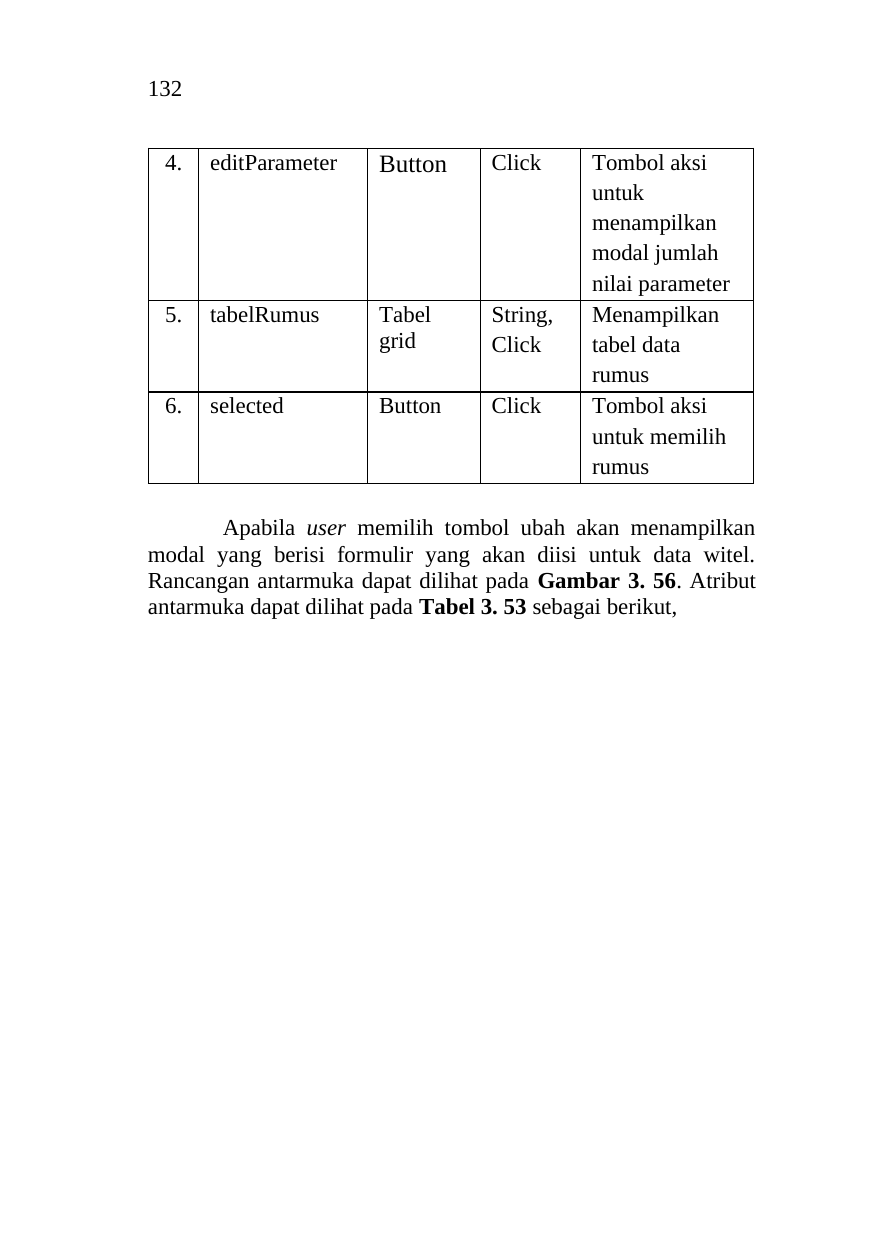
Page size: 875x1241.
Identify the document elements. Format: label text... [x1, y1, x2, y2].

table_cell Click [481, 149, 580, 300]
table_cell Button [368, 149, 480, 300]
table_cell 6. [149, 393, 198, 483]
table_cell Menampilkan tabel data rumus [581, 301, 753, 391]
table_cell Button [368, 393, 480, 483]
table_cell Click [481, 393, 580, 483]
table_cell editParameter [199, 149, 367, 300]
table_cell Tombol aksi untuk menampilkan modal jumlah nilai parameter [581, 149, 753, 300]
table_cell selected [199, 393, 367, 483]
table_cell Tombol aksi untuk memilih rumus [581, 393, 753, 483]
table_cell 4. [149, 149, 198, 300]
table_cell String, Click [481, 301, 580, 391]
table_cell tabelRumus [199, 301, 367, 391]
table_cell 5. [149, 301, 198, 391]
table_cell Tabel grid [368, 301, 480, 391]
text Apabila user memilih tombol ubah akan menampilkan modal yang berisi formulir yang akan diisi untuk data witel. Rancangan antarmuka dapat dilihat pada Gambar 3. 56. Atribut antarmuka dapat dilihat pada Tabel 3. 53 sebagai berikut, [148, 514, 756, 620]
